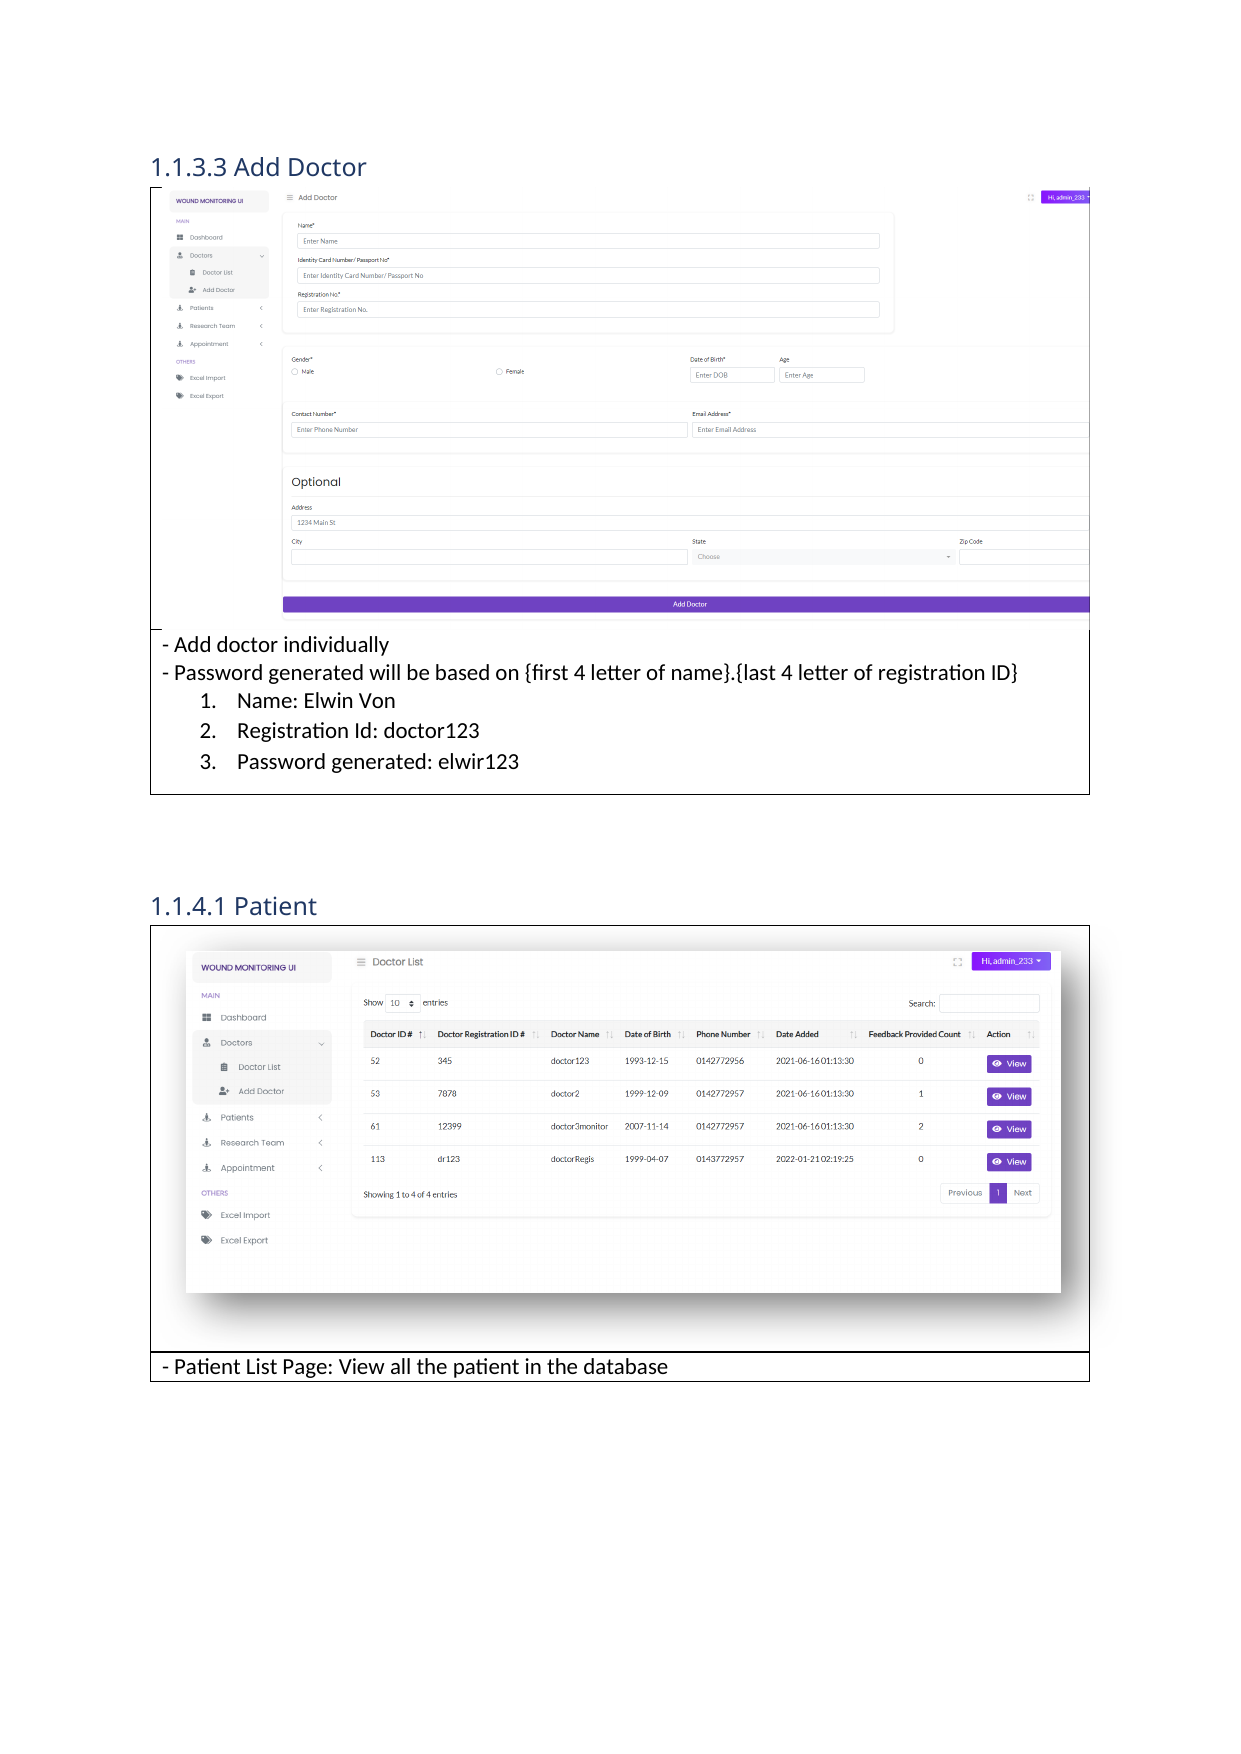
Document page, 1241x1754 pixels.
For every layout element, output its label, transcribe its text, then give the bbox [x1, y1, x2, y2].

table_cell - Patient List Page: View all the patient in the database [151, 1353, 1089, 1381]
table_header [151, 926, 1089, 1351]
picture [161, 187, 1090, 630]
subtitle 1.1.4.1 Patient [150, 888, 1090, 922]
table_cell - Add doctor individually - Password generated will be based on {first 4 letter of name}.{last 4 letter of registration ID} Name: Elwin Von Registration Id: doctor123 Password generated: elwir123 [151, 630, 1089, 794]
table_header [151, 188, 161, 629]
picture [186, 951, 1061, 1293]
subtitle 1.1.3.3 Add Doctor [150, 150, 1090, 184]
